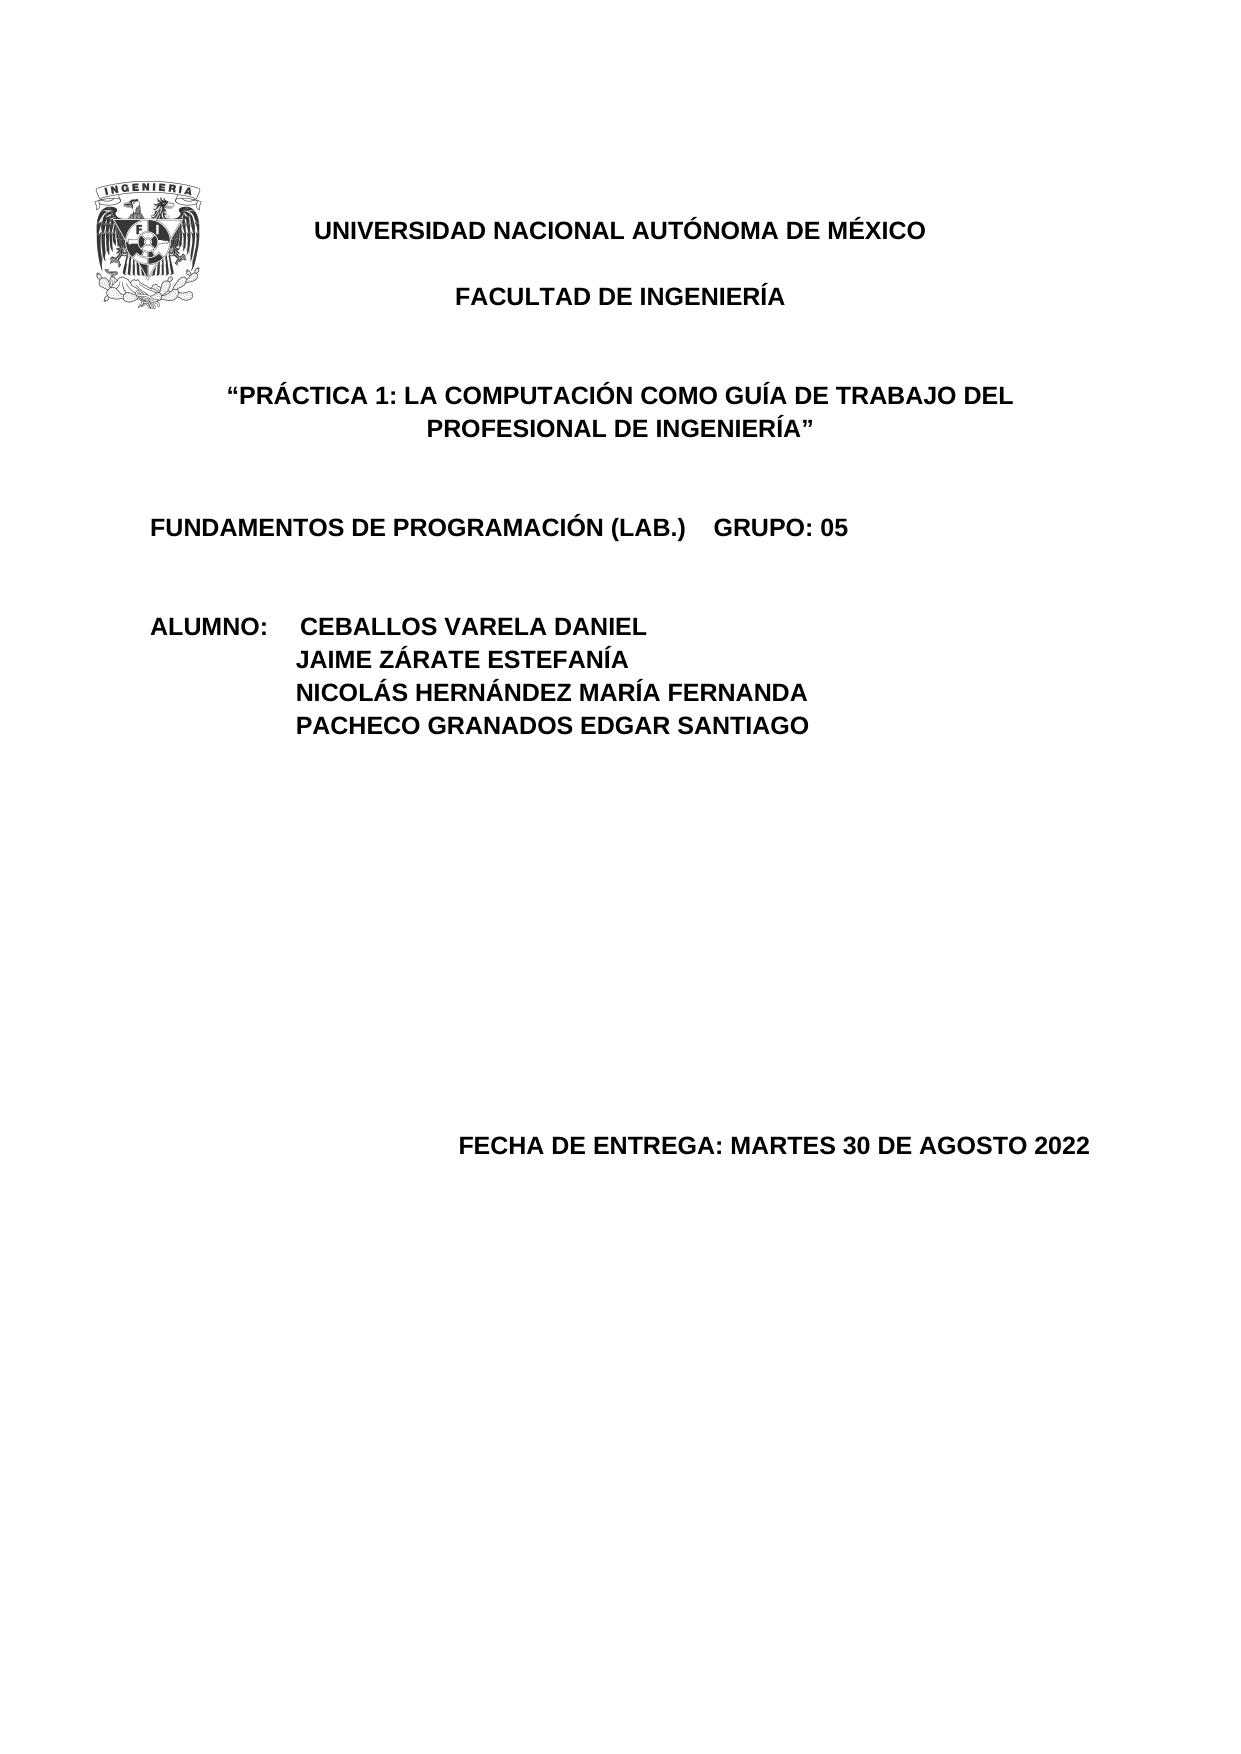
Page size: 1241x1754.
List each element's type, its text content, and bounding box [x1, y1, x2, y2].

text FUNDAMENTOS DE PROGRAMACIÓN (LAB.) GRUPO: 05 [150, 513, 1090, 542]
text PACHECO GRANADOS EDGAR SANTIAGO [150, 711, 1090, 740]
picture [93, 168, 203, 322]
text ALUMNO: CEBALLOS VARELA DANIEL [150, 612, 1090, 641]
text NICOLÁS HERNÁNDEZ MARÍA FERNANDA [150, 678, 1090, 707]
text UNIVERSIDAD NACIONAL AUTÓNOMA DE MÉXICO [203, 216, 1090, 245]
text FECHA DE ENTREGA: MARTES 30 DE AGOSTO 2022 [150, 1131, 1090, 1159]
text FACULTAD DE INGENIERÍA [203, 282, 1090, 311]
text “PRÁCTICA 1: LA COMPUTACIÓN COMO GUÍA DE TRABAJO DEL PROFESIONAL DE INGENIERÍA” [150, 381, 1090, 443]
text JAIME ZÁRATE ESTEFANÍA [150, 645, 1090, 674]
